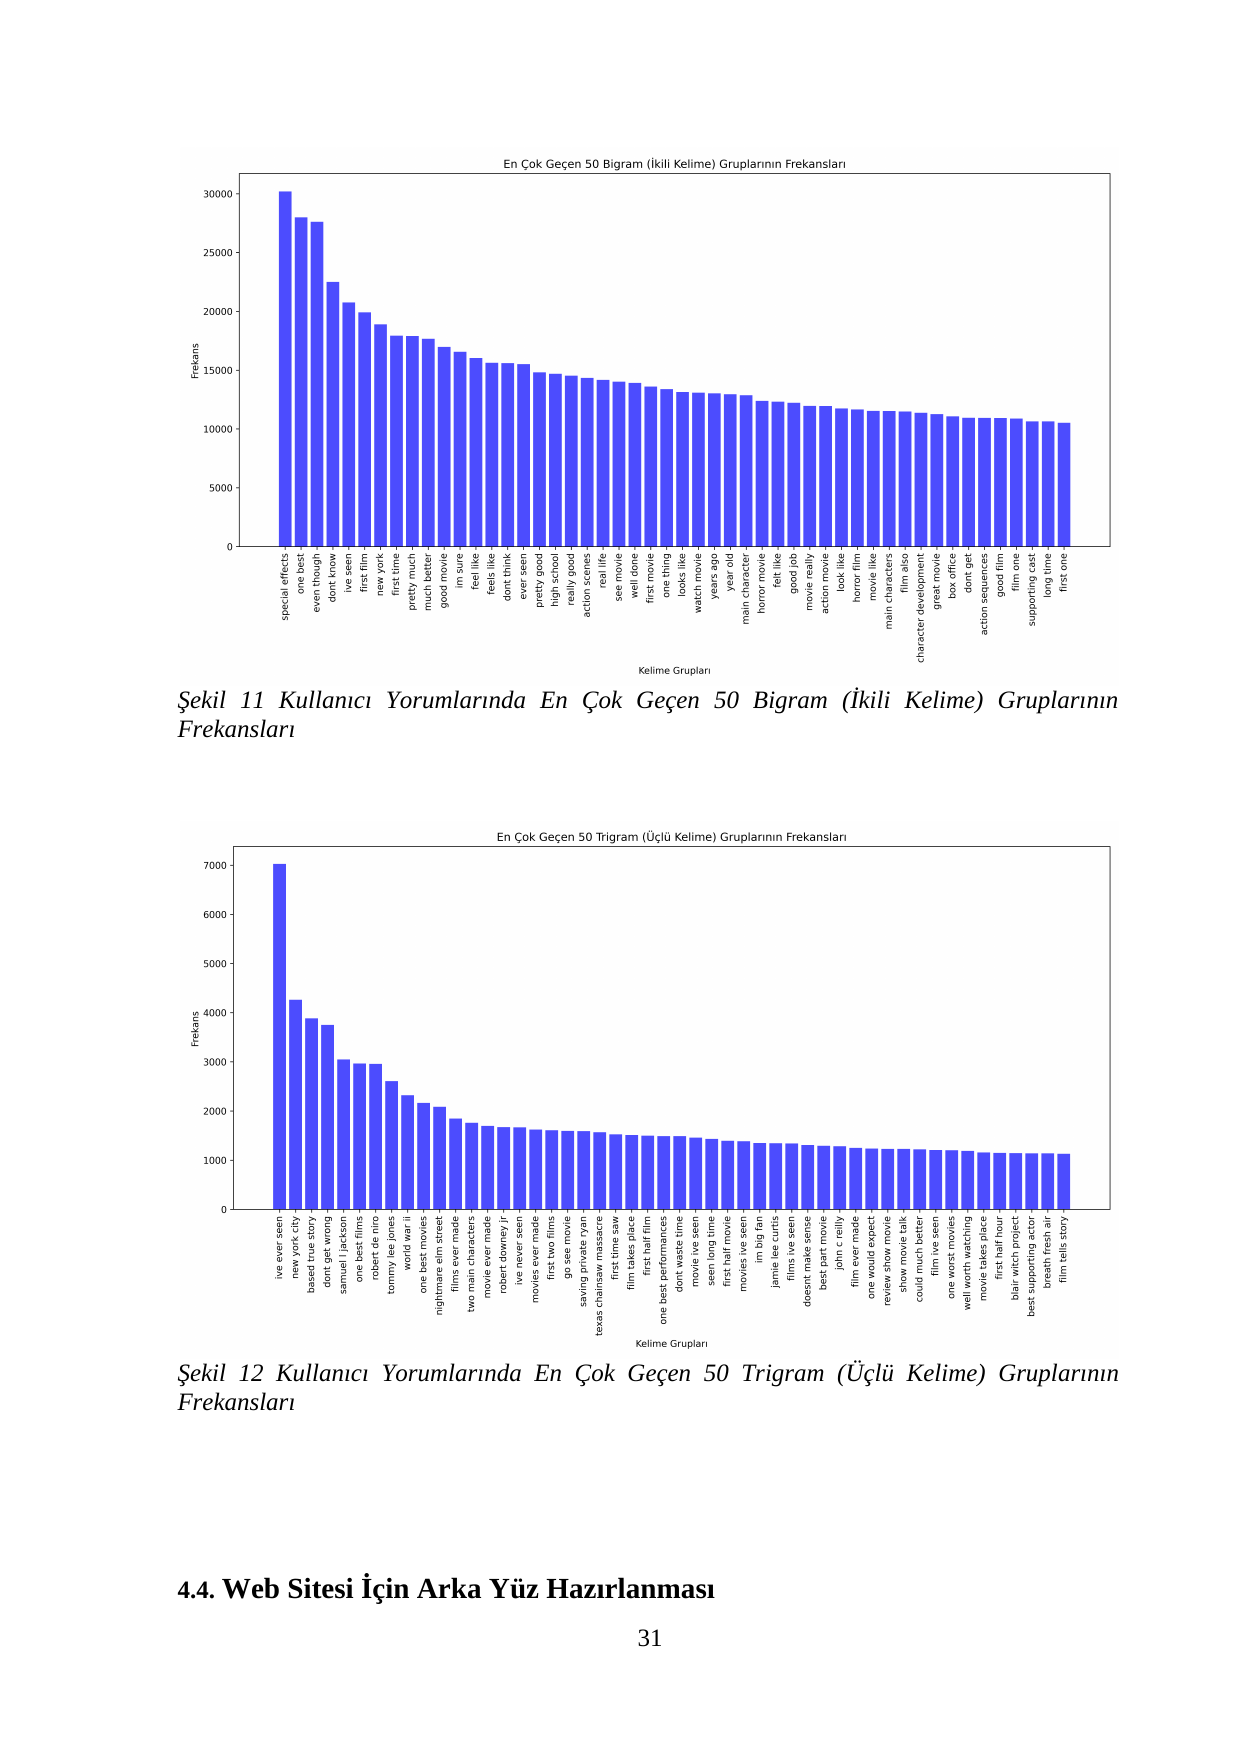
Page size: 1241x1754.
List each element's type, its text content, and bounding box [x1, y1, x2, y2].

text Şekil 12 Kullanıcı Yorumlarında En Çok Geçen 50 Trigram (Üçlü Kelime) Gruplarının Frekansları [177, 1358, 1122, 1416]
picture [180, 821, 1120, 1359]
picture [180, 147, 1120, 686]
list Web Sitesi İçin Arka Yüz Hazırlanması [177, 1571, 1122, 1604]
text Şekil 11 Kullanıcı Yorumlarında En Çok Geçen 50 Bigram (İkili Kelime) Gruplarının Frekansları [177, 685, 1122, 743]
